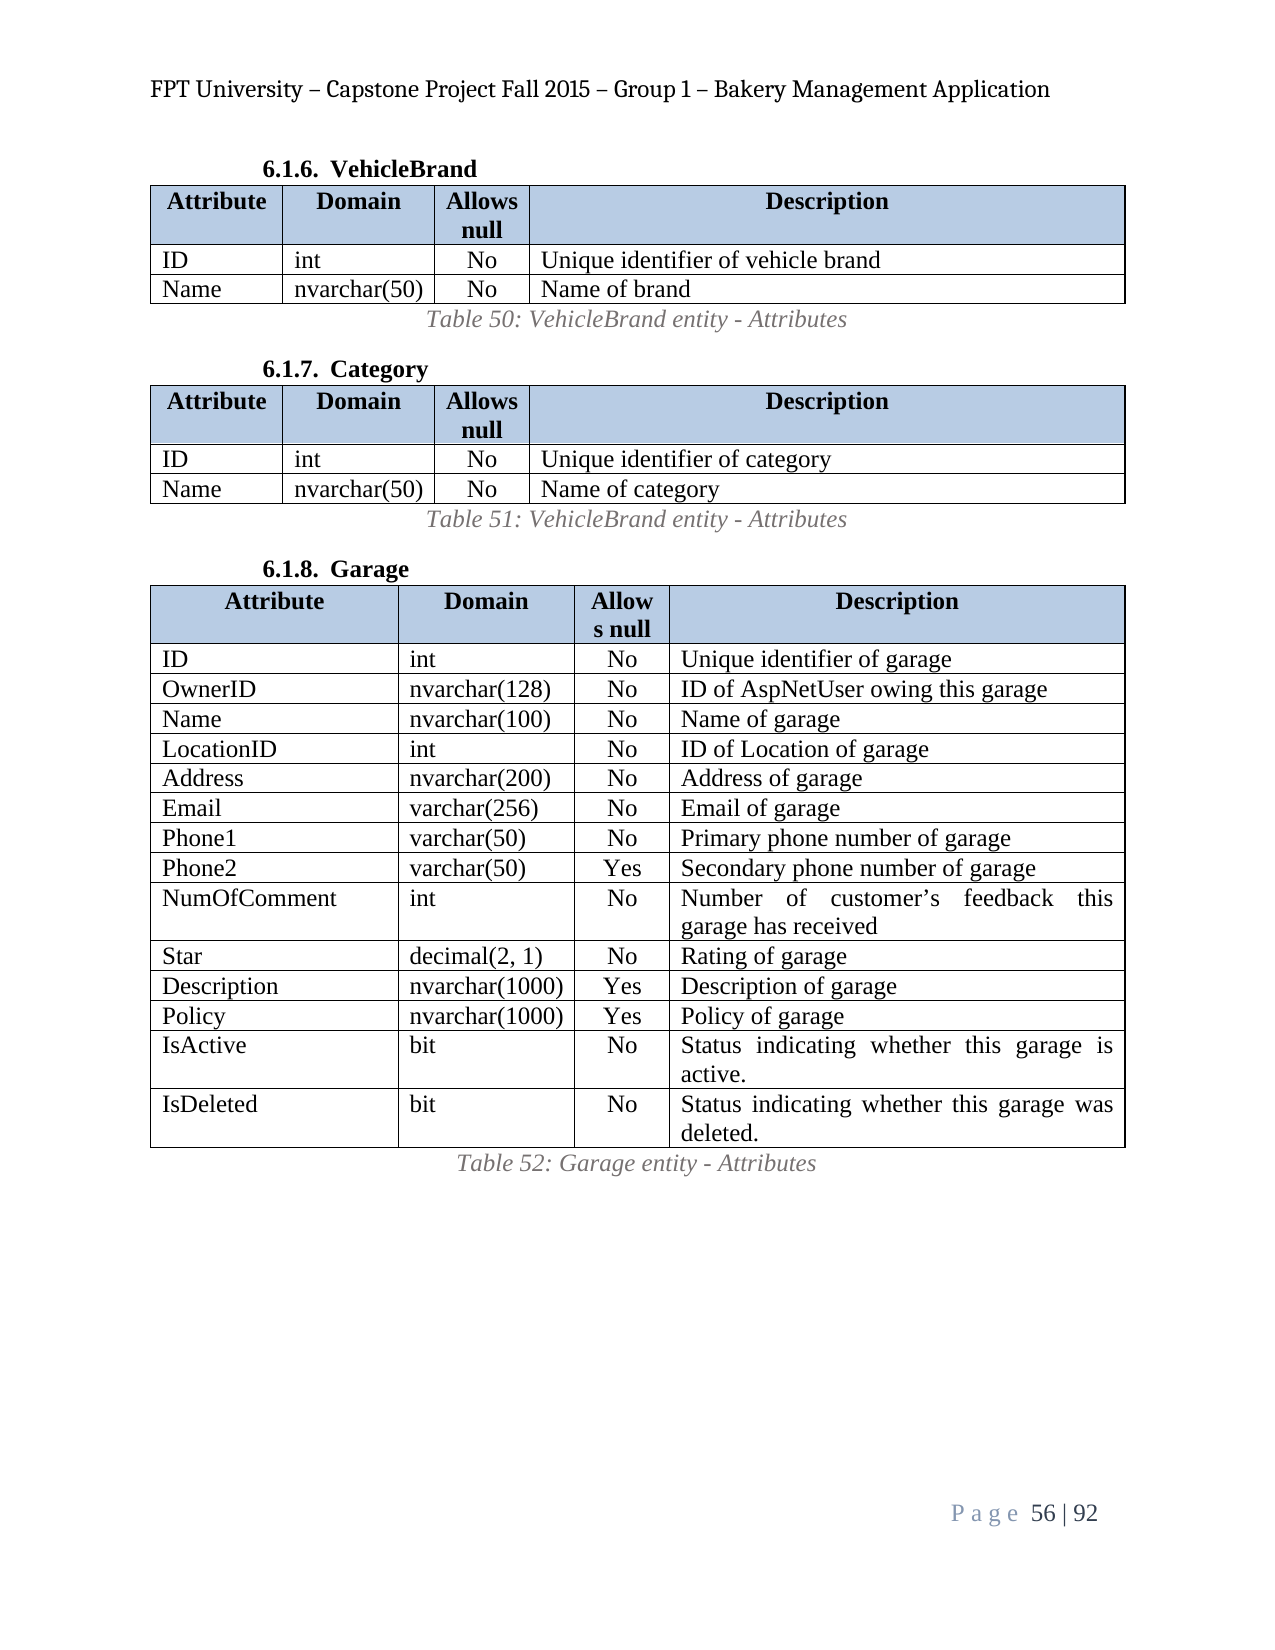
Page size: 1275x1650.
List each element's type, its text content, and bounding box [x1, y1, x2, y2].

table_cell int [283, 245, 434, 273]
table_header Allows null [435, 186, 529, 244]
table_cell No [435, 275, 529, 303]
subtitle VehicleBrand [262, 154, 1125, 183]
table_cell Status indicating whether this garage is active. [670, 1031, 1124, 1088]
table_cell bit [399, 1089, 574, 1147]
table_cell Name [151, 275, 282, 303]
table_cell No [575, 883, 669, 940]
table_cell int [399, 644, 574, 673]
table_cell Phone2 [151, 853, 398, 882]
table_cell Name of category [530, 474, 1124, 503]
table_cell OwnerID [151, 674, 398, 703]
table_cell ID [151, 644, 398, 673]
table_header Allows null [575, 586, 669, 643]
table_cell No [575, 704, 669, 733]
table_cell nvarchar(128) [399, 674, 574, 703]
table_cell Phone1 [151, 823, 398, 852]
table_cell nvarchar(1000) [399, 971, 574, 1000]
table_cell nvarchar(50) [283, 275, 434, 303]
table_cell No [575, 823, 669, 852]
table_header Allows null [435, 386, 529, 443]
table_cell ID [151, 445, 282, 473]
subtitle Garage [262, 554, 1125, 582]
table_header Description [530, 386, 1124, 443]
table_cell Email [151, 793, 398, 822]
table_cell int [399, 883, 574, 940]
table_cell nvarchar(200) [399, 764, 574, 792]
table_cell Primary phone number of garage [670, 823, 1124, 852]
table_cell ID of AspNetUser owing this garage [670, 674, 1124, 703]
table_cell NumOfComment [151, 883, 398, 940]
table_cell Unique identifier of vehicle brand [530, 245, 1124, 273]
table_cell No [575, 734, 669, 762]
table_cell nvarchar(50) [283, 474, 434, 503]
table_cell varchar(50) [399, 823, 574, 852]
table_cell Unique identifier of garage [670, 644, 1124, 673]
table_cell No [575, 793, 669, 822]
table_cell Description of garage [670, 971, 1124, 1000]
table_cell Name [151, 704, 398, 733]
table_header Attribute [151, 386, 282, 443]
table_cell int [283, 445, 434, 473]
table_cell Name [151, 474, 282, 503]
table_cell decimal(2, 1) [399, 941, 574, 970]
table_cell Address [151, 764, 398, 792]
table_cell bit [399, 1031, 574, 1088]
table_cell No [575, 764, 669, 792]
table_cell int [399, 734, 574, 762]
table_cell ID [151, 245, 282, 273]
table_cell Email of garage [670, 793, 1124, 822]
table_cell No [435, 445, 529, 473]
table_cell IsActive [151, 1031, 398, 1088]
table_cell No [575, 1089, 669, 1147]
table_cell Yes [575, 1001, 669, 1029]
table_cell No [575, 674, 669, 703]
table_header Description [530, 186, 1124, 244]
table_cell varchar(50) [399, 853, 574, 882]
table_header Attribute [151, 586, 398, 643]
table_cell nvarchar(1000) [399, 1001, 574, 1029]
table_cell No [435, 474, 529, 503]
subtitle Category [262, 354, 1125, 383]
table_cell Name of garage [670, 704, 1124, 733]
table_cell Yes [575, 971, 669, 1000]
table_cell LocationID [151, 734, 398, 762]
table_cell IsDeleted [151, 1089, 398, 1147]
table_cell Number of customer’s feedback this garage has received [670, 883, 1124, 940]
table_cell No [575, 941, 669, 970]
table_header Domain [399, 586, 574, 643]
table_cell Name of brand [530, 275, 1124, 303]
table_header Domain [283, 386, 434, 443]
table_cell Address of garage [670, 764, 1124, 792]
table_cell Star [151, 941, 398, 970]
table_cell Policy of garage [670, 1001, 1124, 1029]
table_cell Yes [575, 853, 669, 882]
table_cell Policy [151, 1001, 398, 1029]
table_cell nvarchar(100) [399, 704, 574, 733]
table_cell No [435, 245, 529, 273]
table_cell varchar(256) [399, 793, 574, 822]
table_cell Unique identifier of category [530, 445, 1124, 473]
table_header Domain [283, 186, 434, 244]
table_cell Status indicating whether this garage was deleted. [670, 1089, 1124, 1147]
table_cell Rating of garage [670, 941, 1124, 970]
table_cell No [575, 1031, 669, 1088]
table_cell ID of Location of garage [670, 734, 1124, 762]
table_header Attribute [151, 186, 282, 244]
table_header Description [670, 586, 1124, 643]
table_cell Secondary phone number of garage [670, 853, 1124, 882]
table_cell No [575, 644, 669, 673]
table_cell Description [151, 971, 398, 1000]
